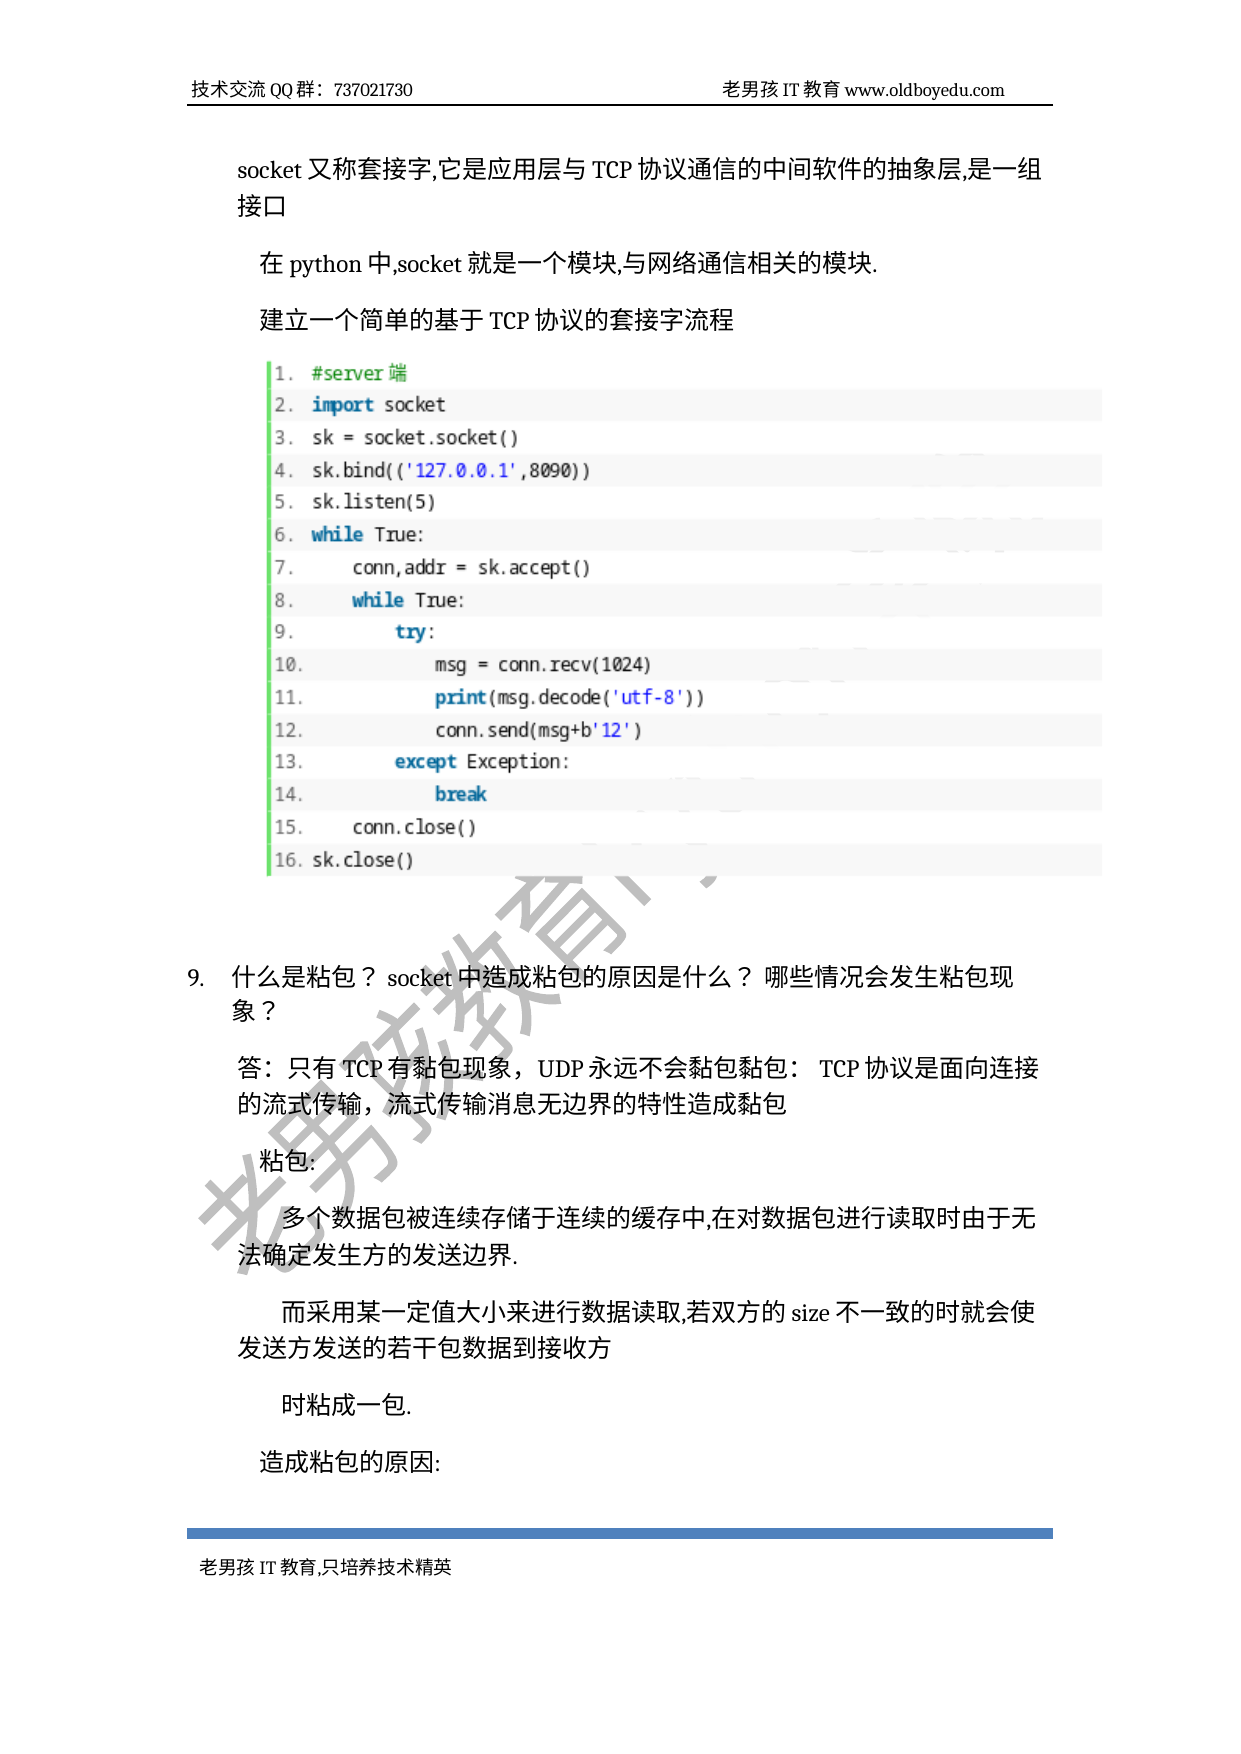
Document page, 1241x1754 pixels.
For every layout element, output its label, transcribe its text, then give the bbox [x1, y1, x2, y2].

text 建立一个简单的基于TCP协议的套接字流程 [237, 300, 1053, 337]
text 多个数据包被连续存储于连续的缓存中,在对数据包进行读取时由于无法确定发生方的发送边界. [237, 1199, 1053, 1271]
text socket又称套接字,它是应用层与TCP协议通信的中间软件的抽象层,是一组接口 [237, 150, 1053, 222]
text 时粘成一包. [237, 1386, 1053, 1422]
text 在python中,socket就是一个模块,与网络通信相关的模块. [237, 243, 1053, 279]
text 粘包: [237, 1142, 1053, 1178]
list 什么是粘包？ socket 中造成粘包的原因是什么？ 哪些情况会发生粘包现象？ [187, 959, 1053, 1028]
text 而采用某一定值大小来进行数据读取,若双方的size不一致的时就会使发送方发送的若干包数据到接收方 [237, 1292, 1053, 1365]
text 答：只有TCP有黏包现象，UDP永远不会黏包黏包： TCP协议是面向连接的流式传输，流式传输消息无边界的特性造成黏包 [237, 1048, 1053, 1121]
text 造成粘包的原因: [237, 1443, 1053, 1479]
